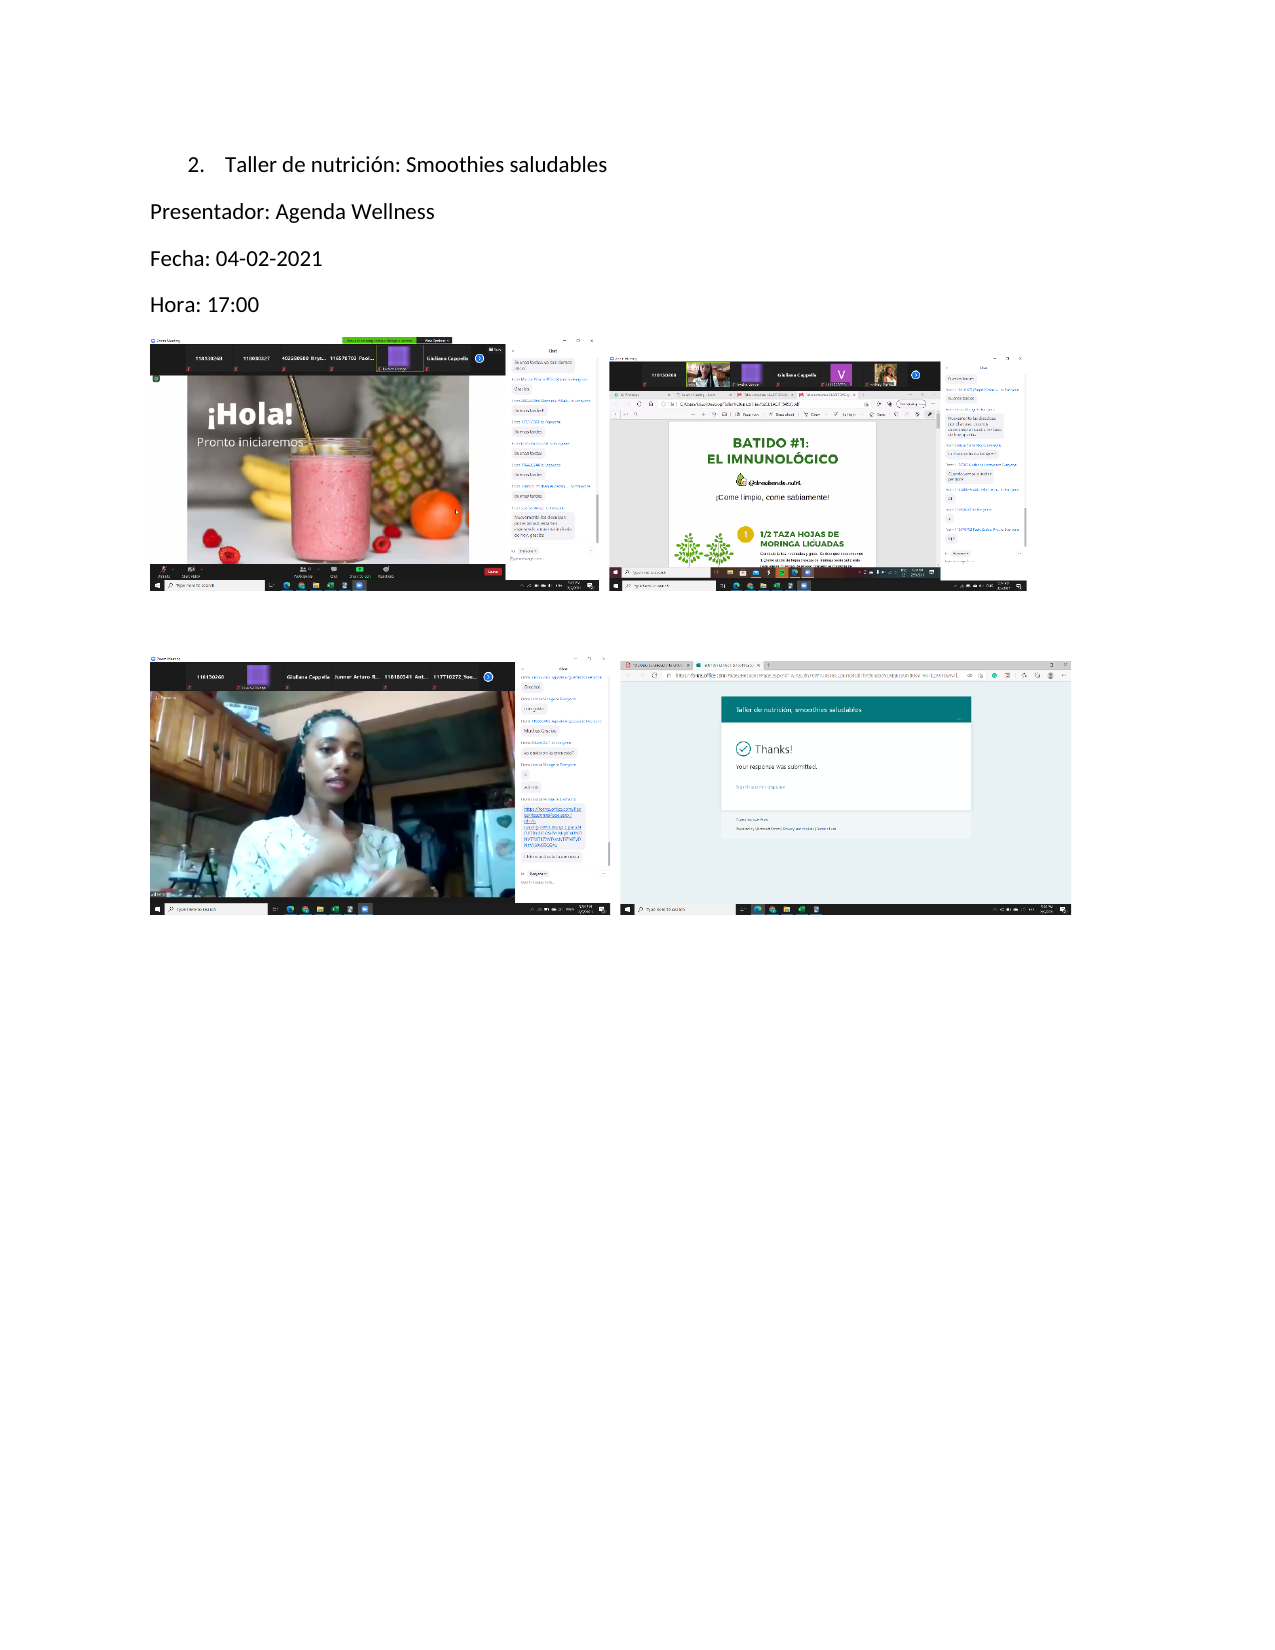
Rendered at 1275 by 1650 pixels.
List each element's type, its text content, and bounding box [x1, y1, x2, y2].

picture [150, 656, 611, 915]
text Fecha: 04-02-2021 [150, 244, 1125, 272]
picture [150, 337, 599, 591]
picture [620, 661, 1072, 915]
text Presentador: Agenda Wellness [150, 197, 1125, 225]
text Hora: 17:00 [150, 291, 1125, 319]
list Taller de nutrición: Smoothies saludables [187, 150, 1125, 178]
picture [609, 355, 1027, 591]
